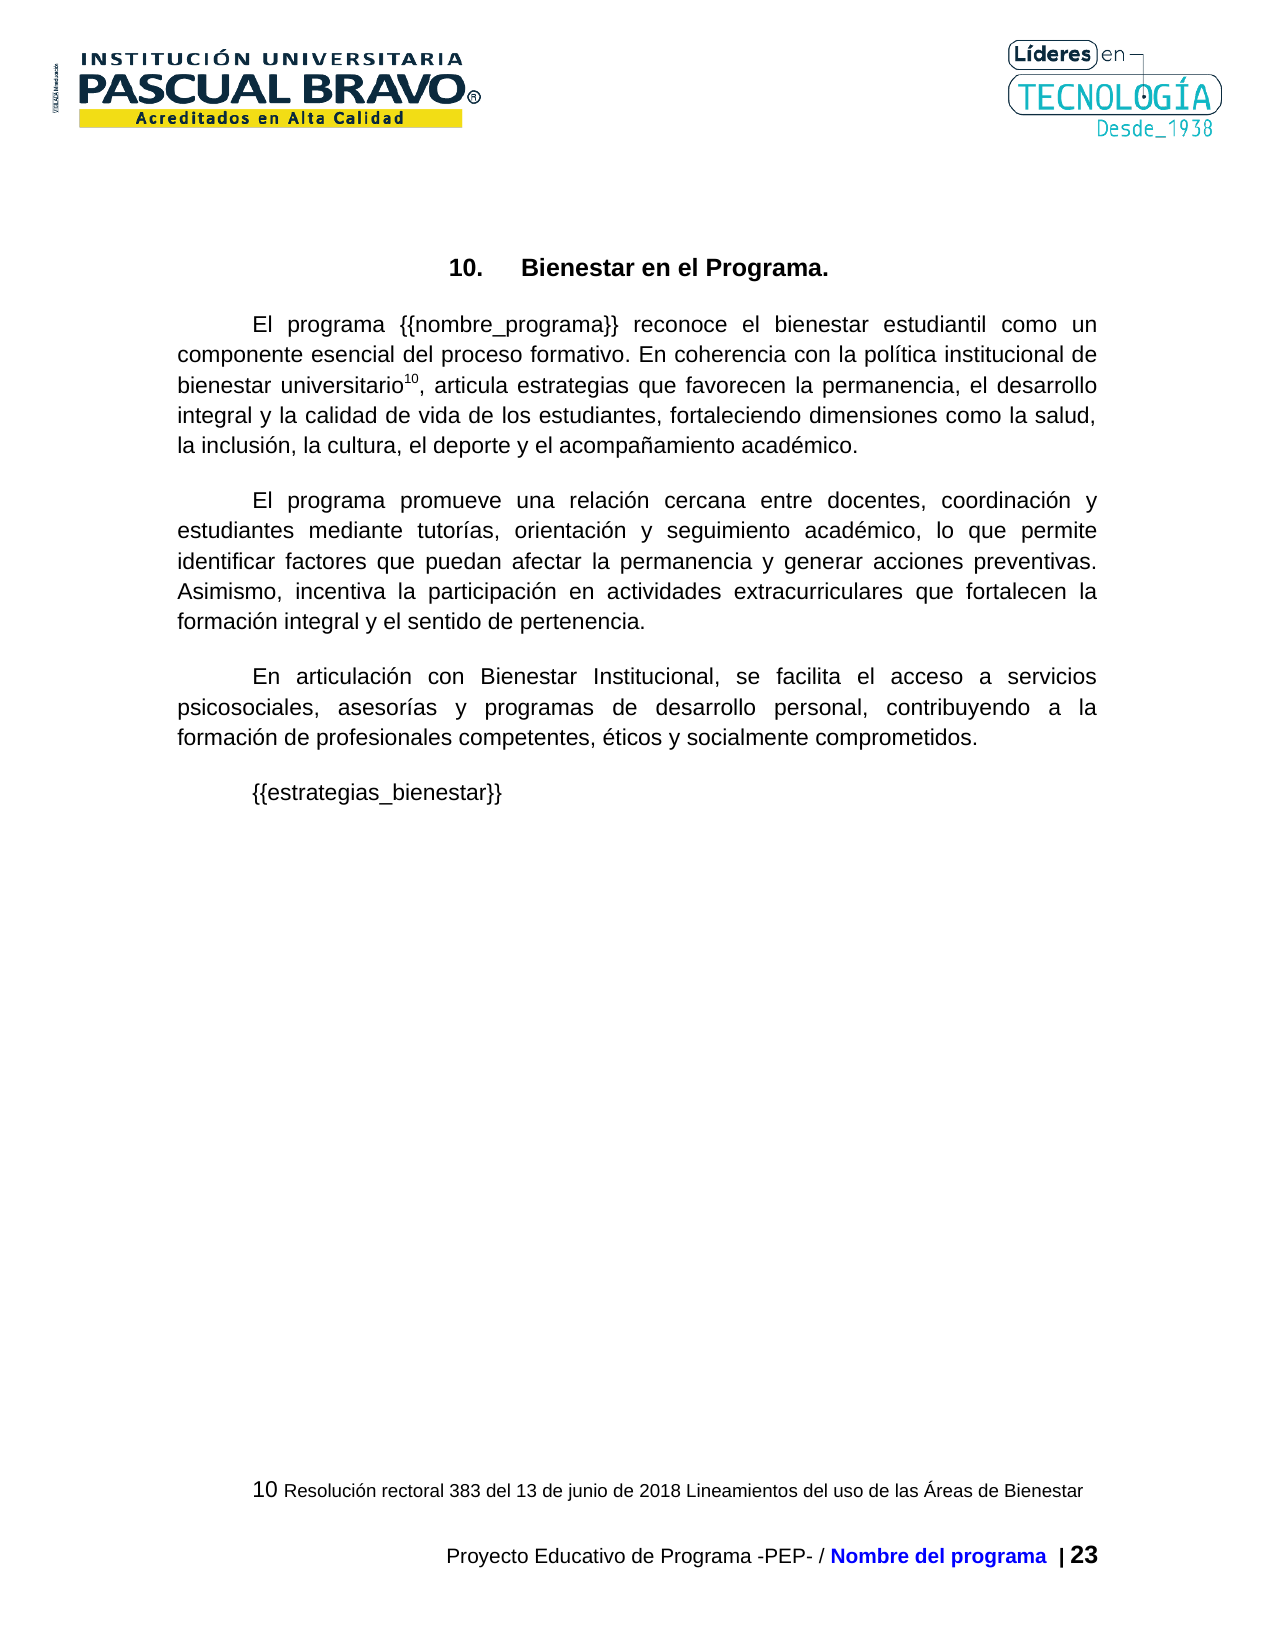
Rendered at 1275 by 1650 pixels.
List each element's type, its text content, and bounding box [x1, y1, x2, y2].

text El programa {{nombre_programa}} reconoce el bienestar estudiantil como un componente esencial del proceso formativo. En coherencia con la política institucional de bienestar universitario, articula estrategias que favorecen la permanencia, el desarrollo integral y la calidad de vida de los estudiantes, fortaleciendo dimensiones como la salud, la inclusión, la cultura, el deporte y el acompañamiento académico. [177, 311, 1098, 458]
text En articulación con Bienestar Institucional, se facilita el acceso a servicios psicosociales, asesorías y programas de desarrollo personal, contribuyendo a la formación de profesionales competentes, éticos y socialmente comprometidos. [177, 663, 1098, 750]
text {{estrategias_bienestar}} [177, 779, 1098, 805]
text El programa promueve una relación cercana entre docentes, coordinación y estudiantes mediante tutorías, orientación y seguimiento académico, lo que permite identificar factores que puedan afectar la permanencia y generar acciones preventivas. Asimismo, incentiva la participación en actividades extracurriculares que fortalecen la formación integral y el sentido de pertenencia. [177, 487, 1098, 634]
picture [980, 12, 1242, 169]
subtitle Bienestar en el Programa. [214, 253, 1098, 282]
picture [31, 12, 497, 169]
